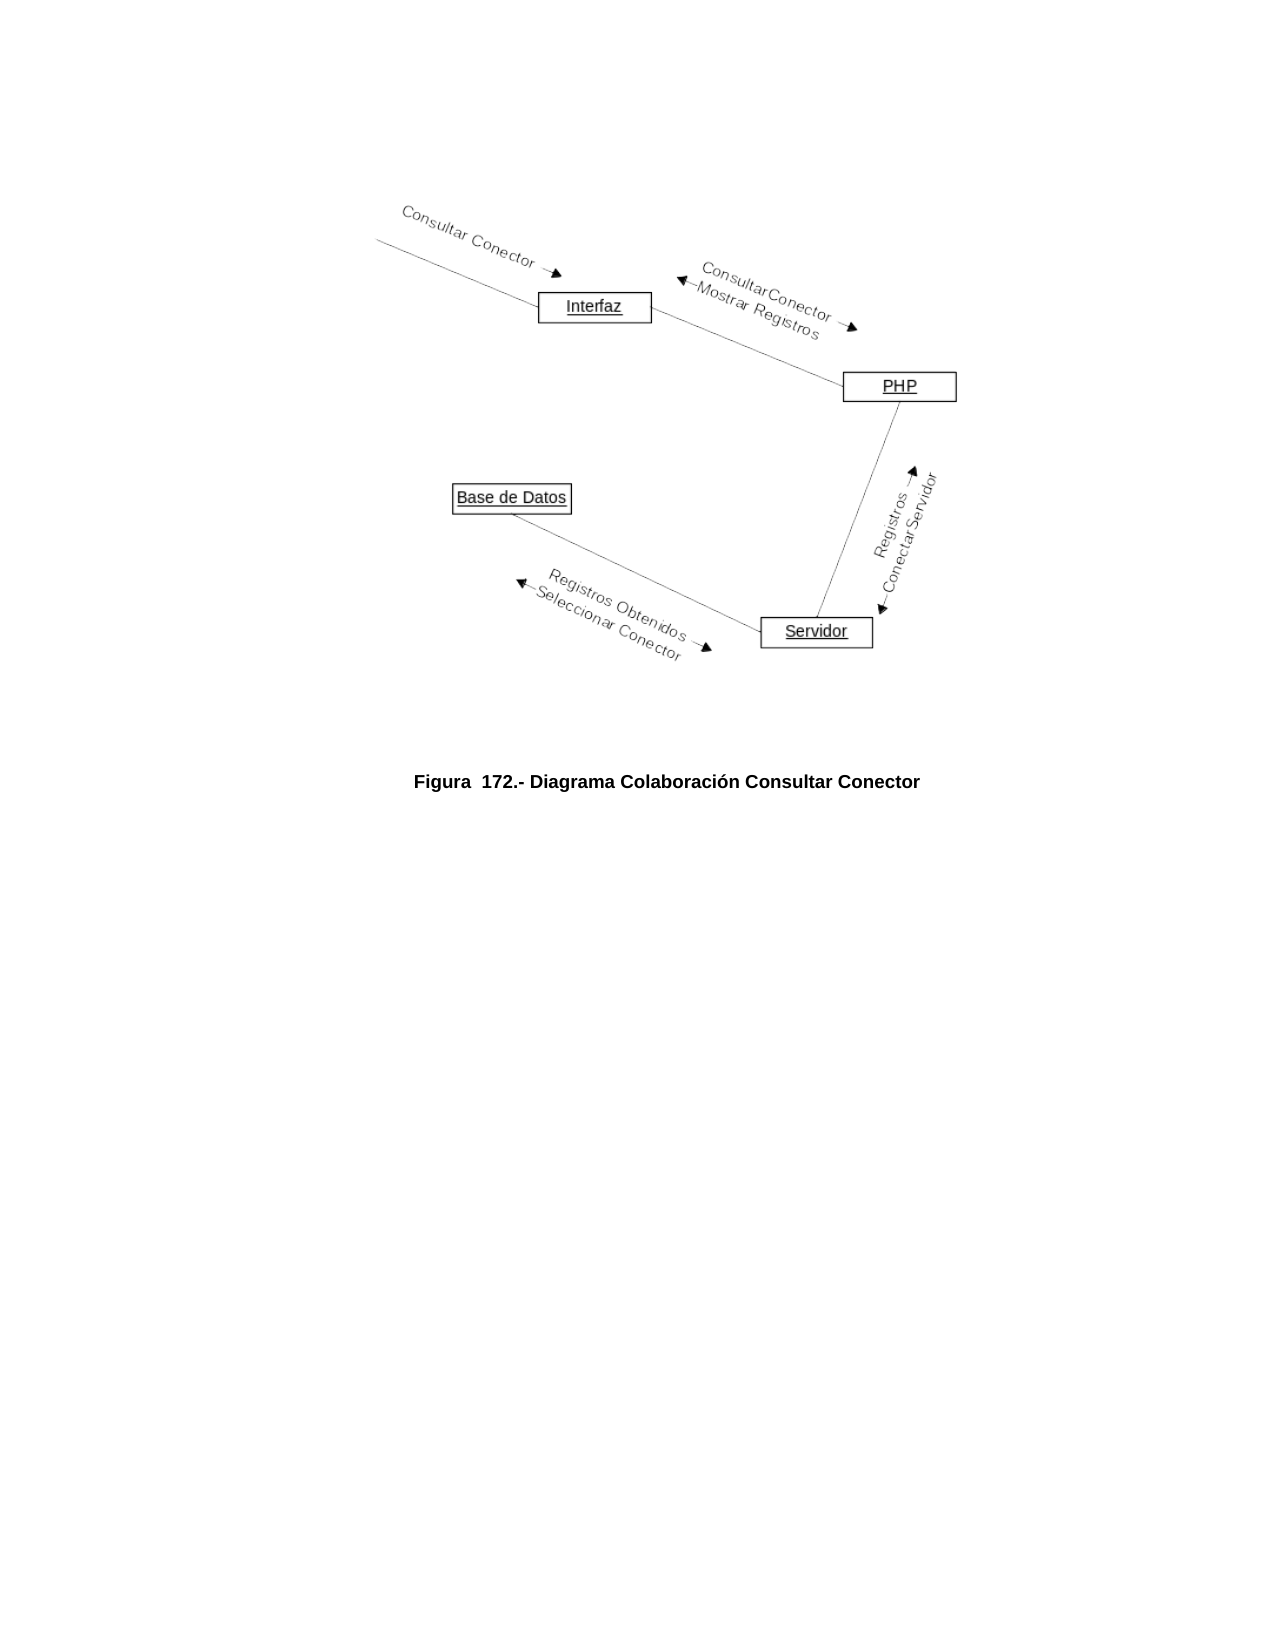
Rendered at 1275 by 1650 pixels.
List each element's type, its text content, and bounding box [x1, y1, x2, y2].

text Figura 172.- Diagrama Colaboración Consultar Conector [177, 771, 1157, 792]
